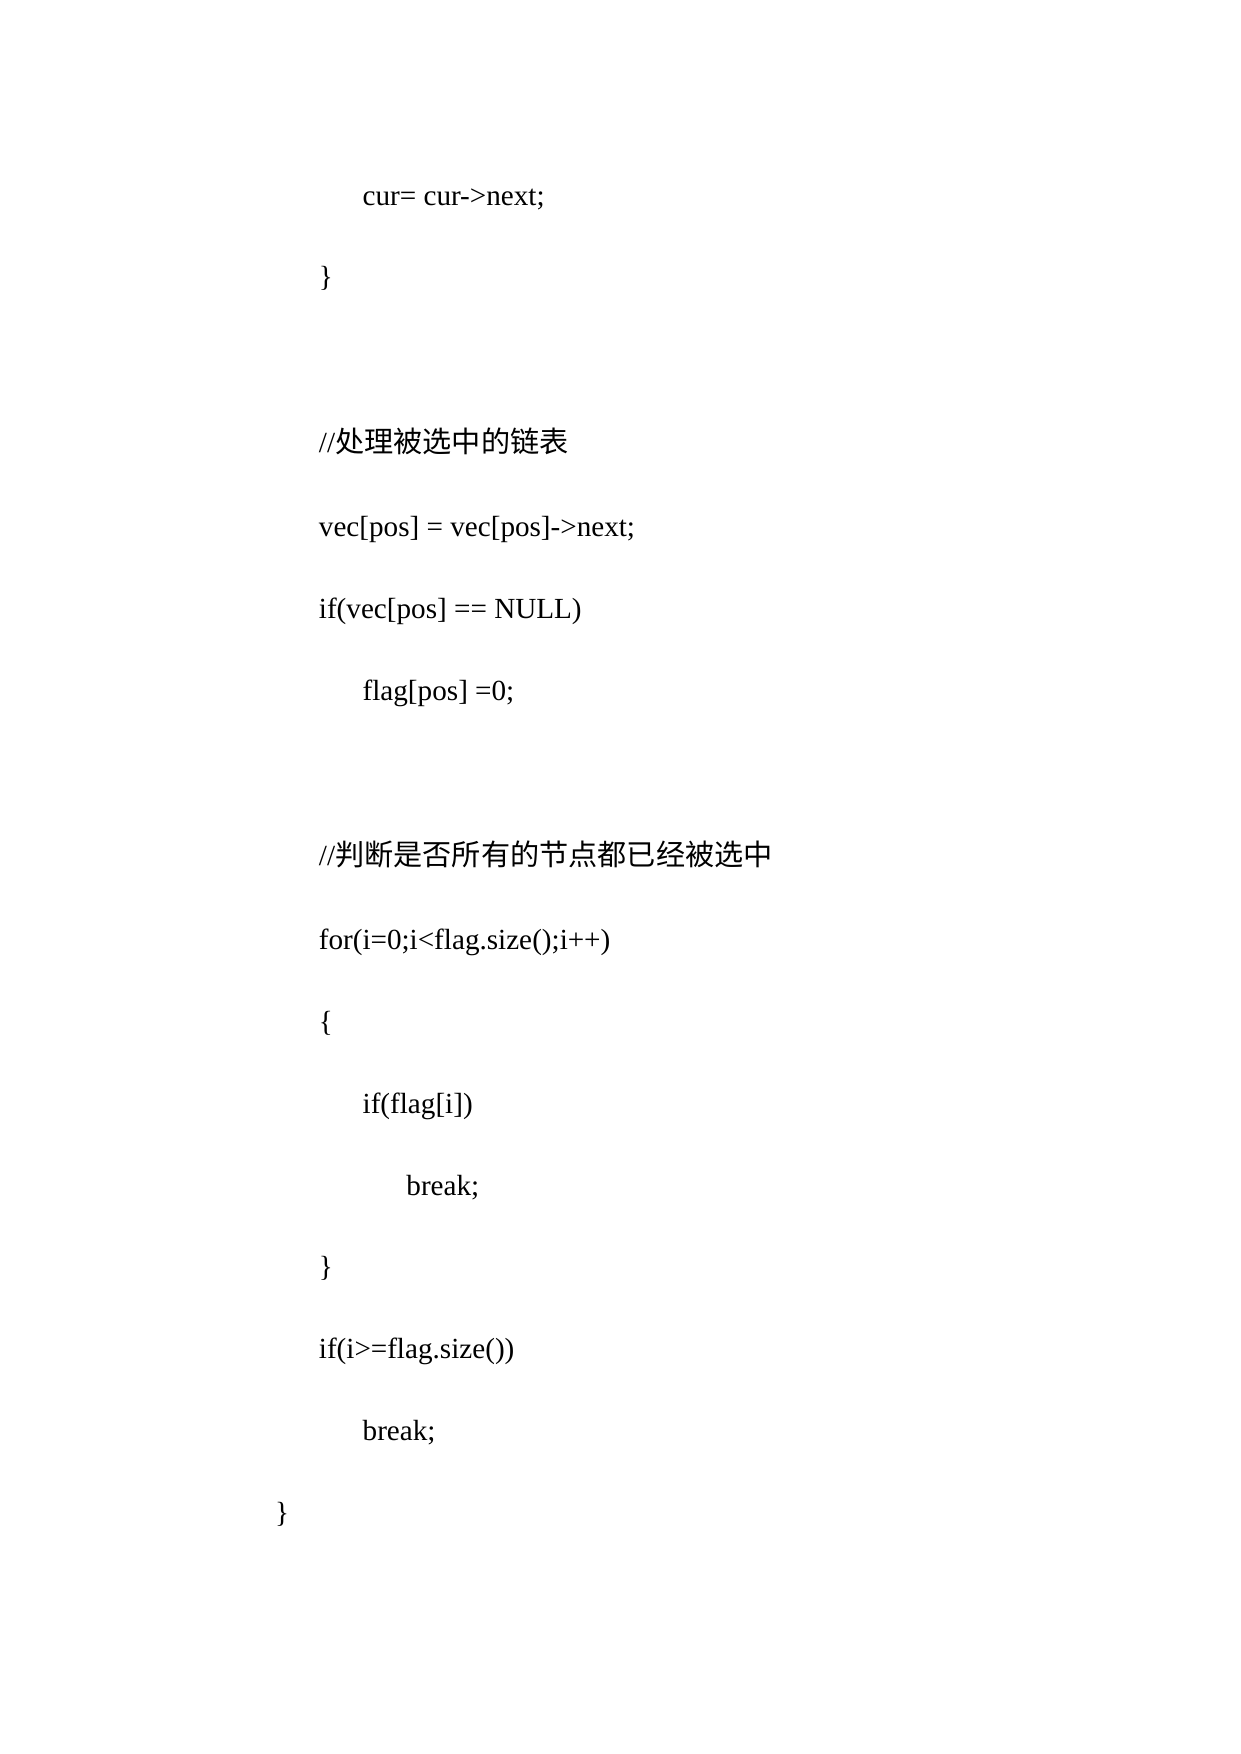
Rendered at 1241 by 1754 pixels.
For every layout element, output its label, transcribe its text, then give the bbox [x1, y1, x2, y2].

text if(vec[pos] == NULL) [246, 575, 1053, 640]
text break; [246, 1397, 1053, 1462]
text for(i=0;i<flag.size();i++) [246, 907, 1053, 972]
text } [246, 244, 1053, 309]
text //判断是否所有的节点都已经被选中 [246, 821, 1053, 886]
text vec[pos] = vec[pos]->next; [246, 493, 1053, 558]
text break; [246, 1152, 1053, 1217]
text if(i>=flag.size()) [246, 1316, 1053, 1381]
text } [246, 1479, 1053, 1544]
text //处理被选中的链表 [246, 407, 1053, 472]
text } [246, 1234, 1053, 1299]
text { [246, 988, 1053, 1053]
text if(flag[i]) [246, 1070, 1053, 1135]
text flag[pos] =0; [246, 657, 1053, 722]
text cur= cur->next; [246, 162, 1053, 227]
